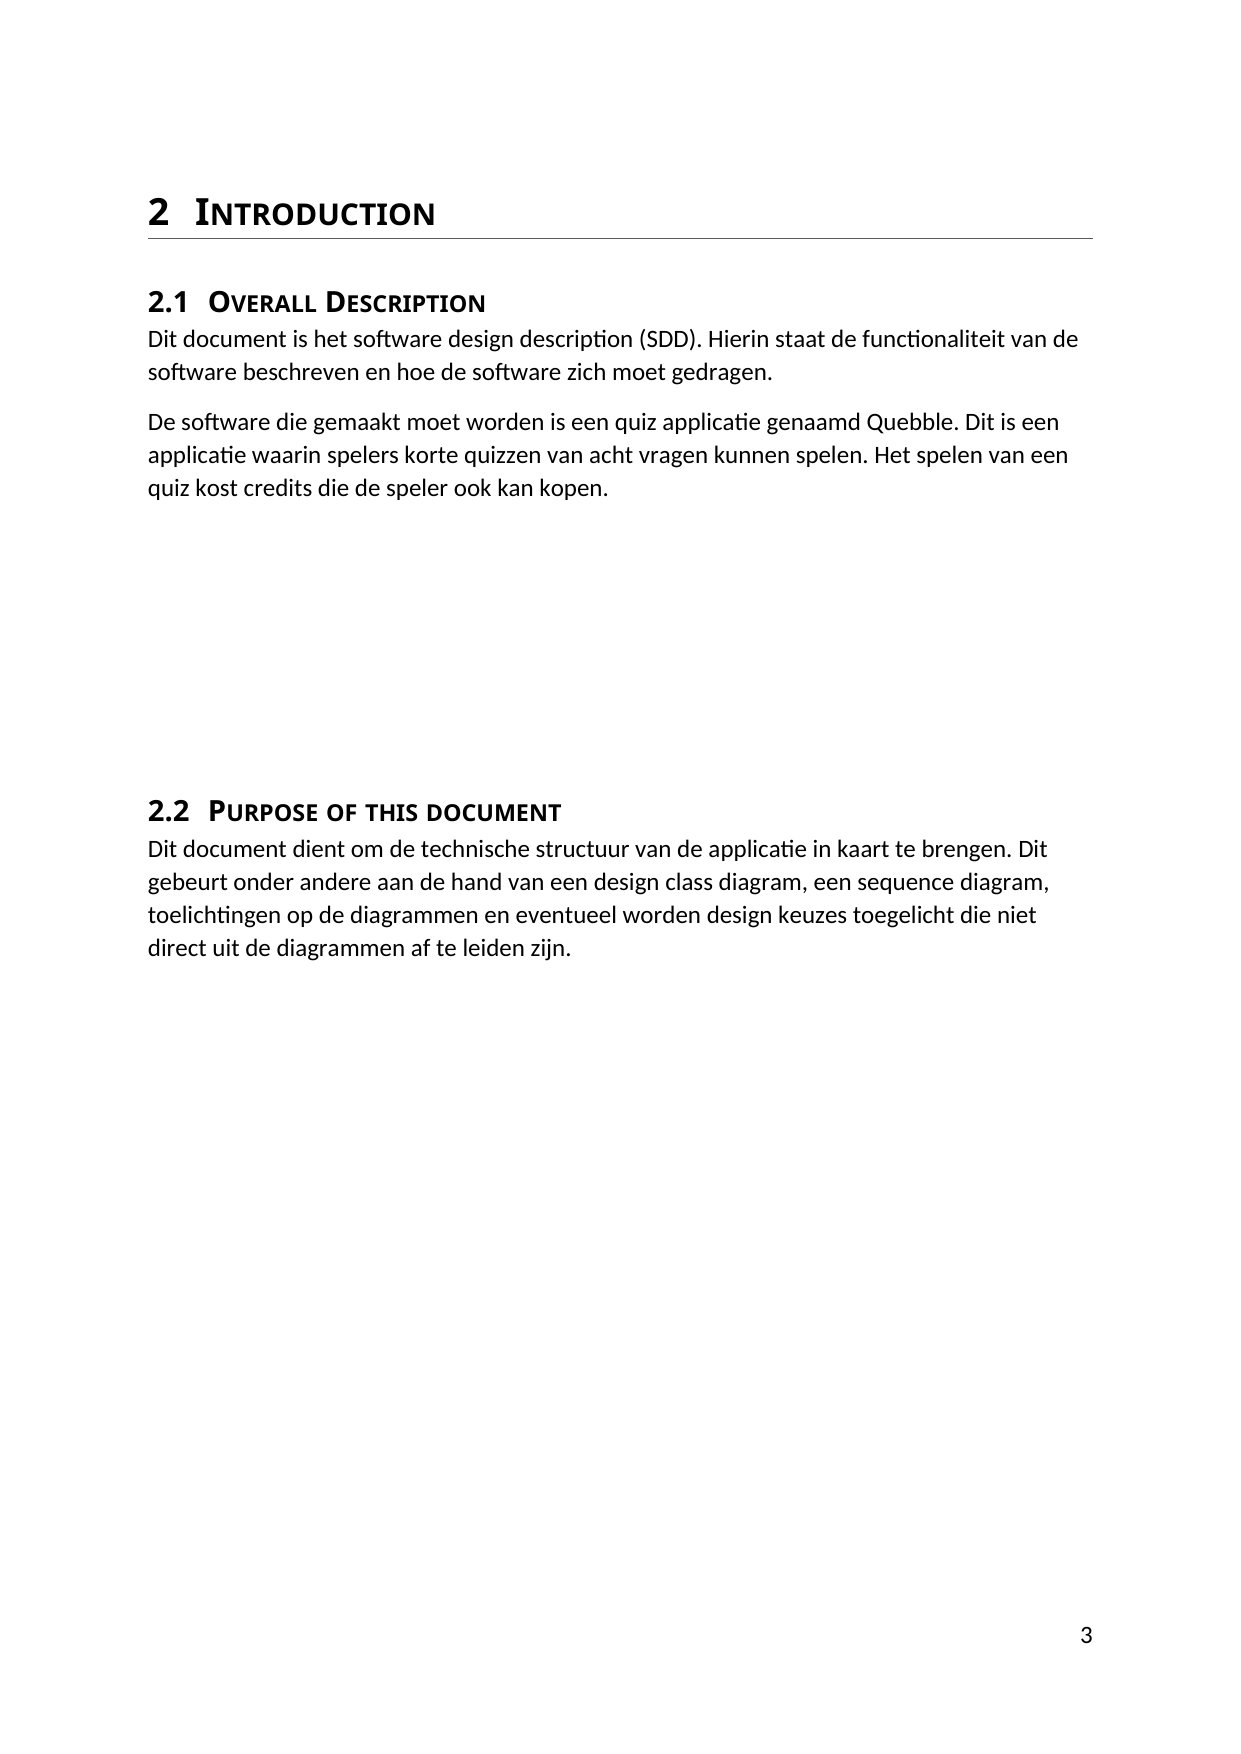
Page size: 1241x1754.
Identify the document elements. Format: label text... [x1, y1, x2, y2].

text Dit document is het software design description (SDD). Hierin staat de functionaliteit van de software beschreven en hoe de software zich moet gedragen. [148, 324, 1093, 387]
text De software die gemaakt moet worden is een quiz applicatie genaamd Quebble. Dit is een applicatie waarin spelers korte quizzen van acht vragen kunnen spelen. Het spelen van een quiz kost credits die de speler ook kan kopen. [148, 406, 1093, 502]
subtitle Purpose of this document [148, 790, 1093, 830]
subtitle Introduction [148, 185, 1093, 238]
subtitle Overall Description [148, 281, 1093, 321]
text Dit document dient om de technische structuur van de applicatie in kaart te brengen. Dit gebeurt onder andere aan de hand van een design class diagram, een sequence diagram, toelichtingen op de diagrammen en eventueel worden design keuzes toegelicht die niet direct uit de diagrammen af te leiden zijn. [148, 833, 1093, 962]
